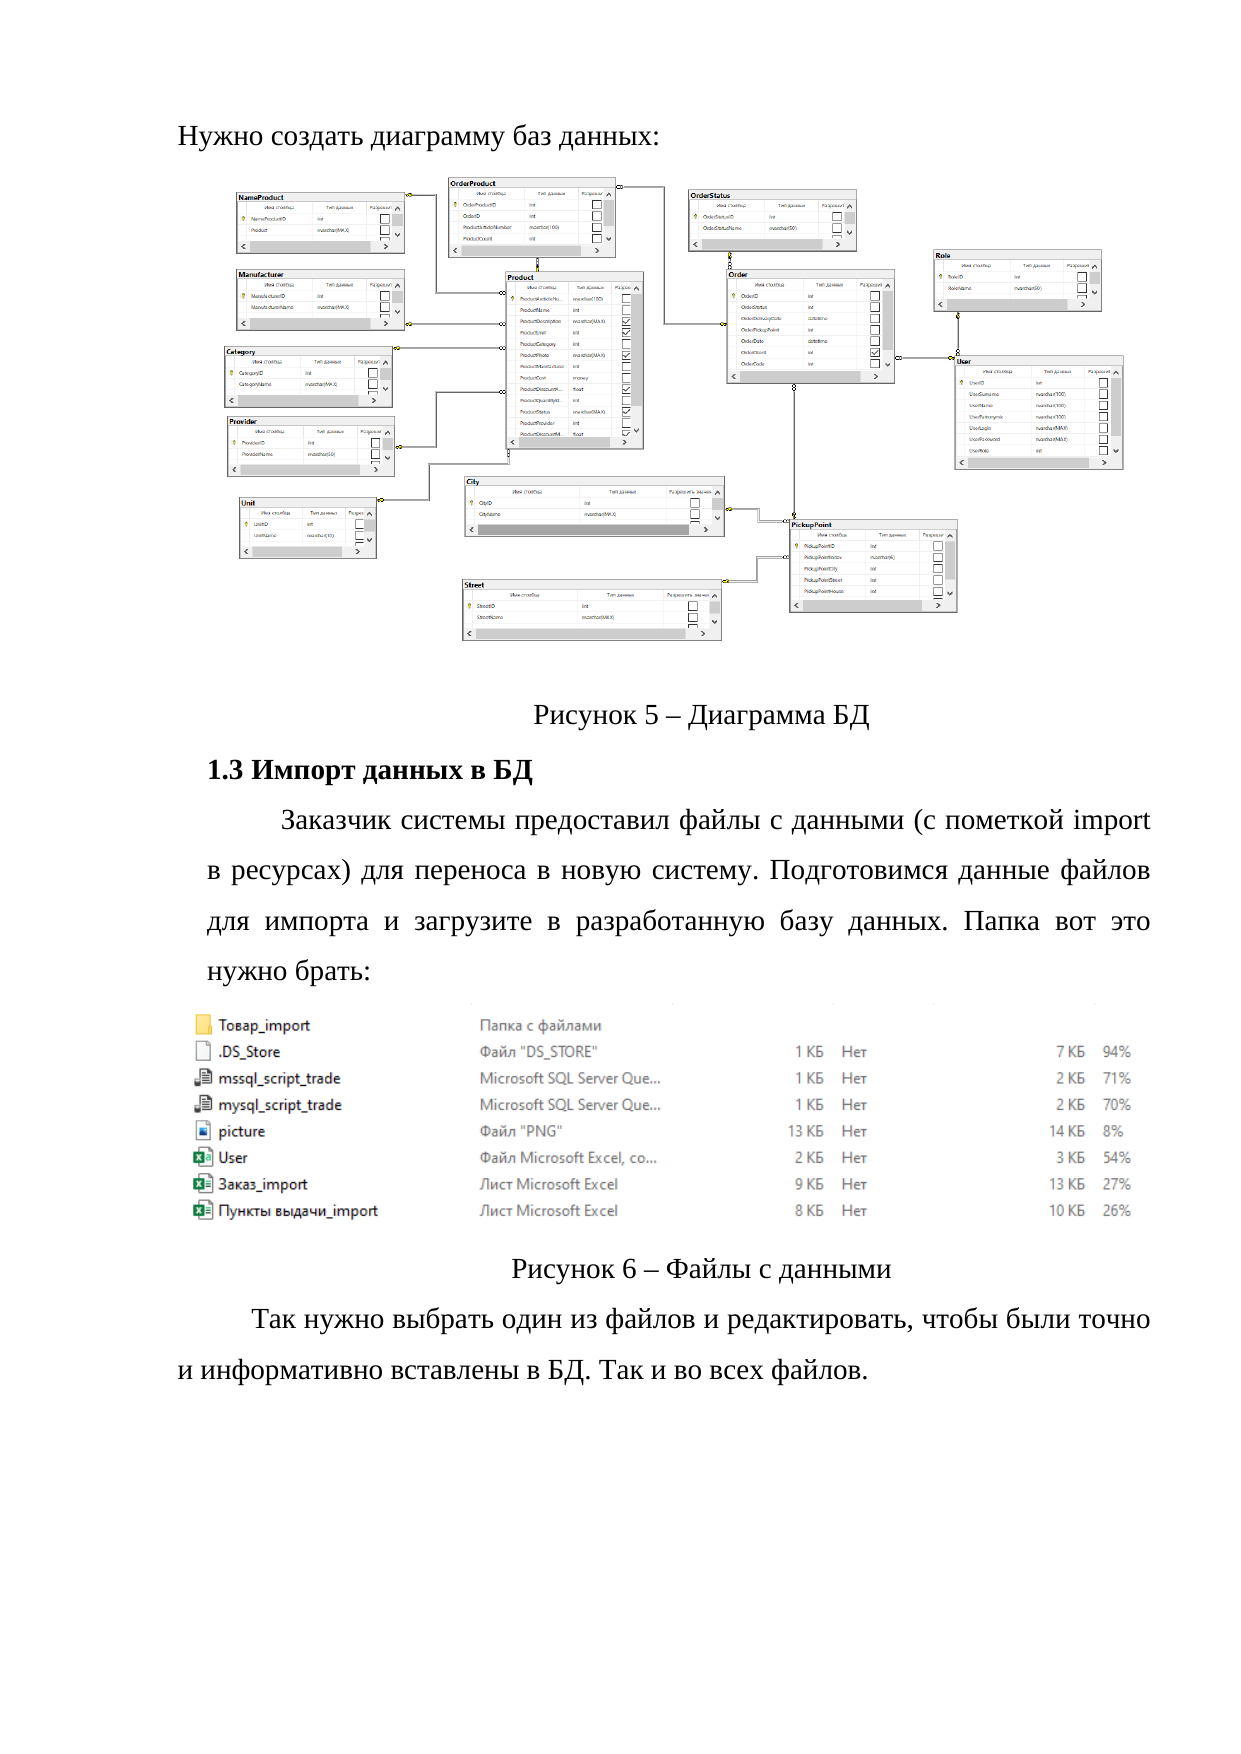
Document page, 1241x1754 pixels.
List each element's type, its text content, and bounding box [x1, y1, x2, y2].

text Рисунок 5 – Диаграмма БД [177, 697, 1152, 731]
text Заказчик системы предоставил файлы с данными (с пометкой import в ресурсах) для переноса в новую систему. Подготовимся данные файлов для импорта и загрузите в разработанную базу данных. Папка вот это нужно брать: [207, 802, 1152, 987]
picture [177, 1003, 1152, 1235]
picture [214, 168, 1152, 681]
subtitle Импорт данных в БД [207, 752, 1152, 785]
text Рисунок 6 – Файлы с данными [177, 1251, 1152, 1285]
text Нужно создать диаграмму баз данных: [177, 118, 1152, 152]
text Так нужно выбрать один из файлов и редактировать, чтобы были точно и информативно вставлены в БД. Так и во всех файлов. [177, 1302, 1152, 1385]
